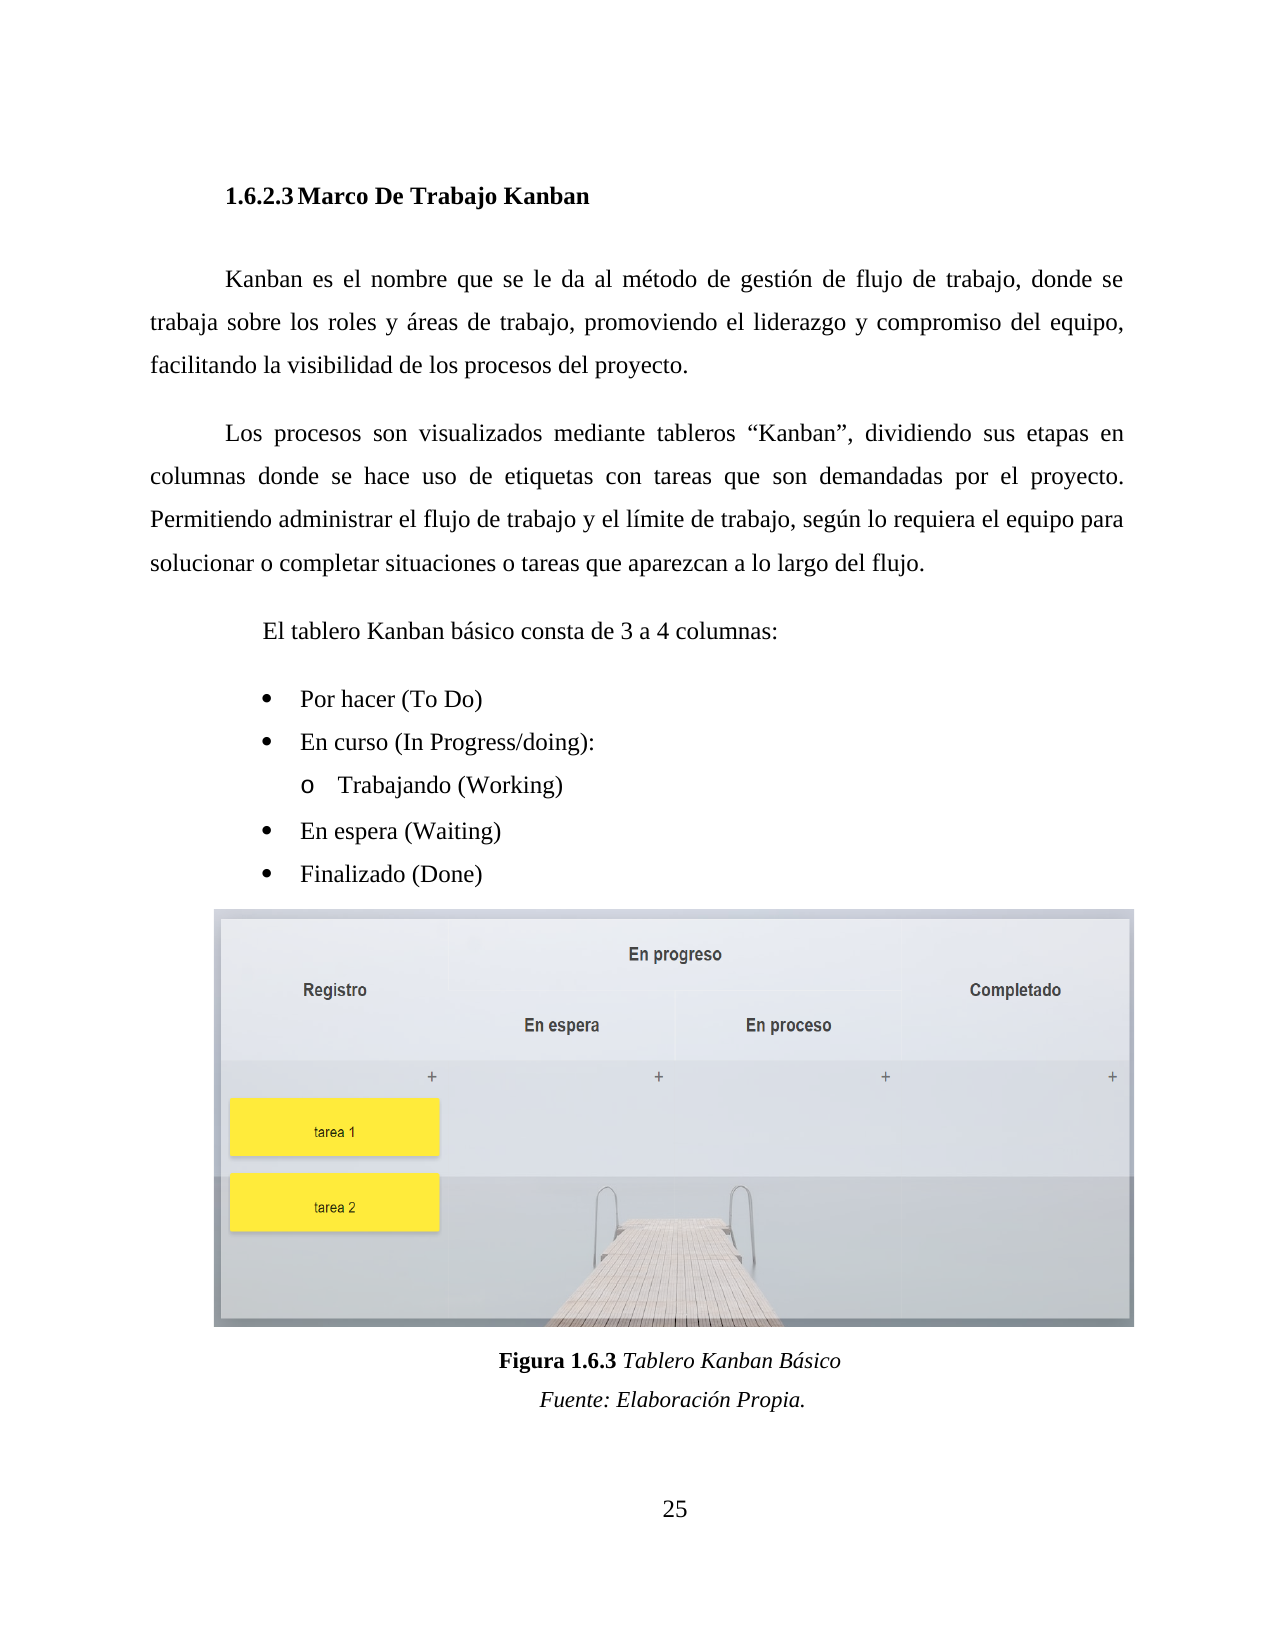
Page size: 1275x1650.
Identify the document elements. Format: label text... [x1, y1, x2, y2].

list Por hacer (To Do) [262, 684, 1125, 713]
subtitle Marco De Trabajo Kanban [150, 181, 1125, 210]
list Trabajando (Working) [300, 770, 1125, 801]
list En espera (Waiting) [262, 816, 1125, 845]
text Kanban es el nombre que se le da al método de gestión de flujo de trabajo, donde se trabaja sobre los roles y áreas de trabajo, promoviendo el liderazgo y compromiso del equipo, facilitando la visibilidad de los procesos del proyecto. [150, 264, 1125, 379]
text Los procesos son visualizados mediante tableros “Kanban”, dividiendo sus etapas en columnas donde se hace uso de etiquetas con tareas que son demandadas por el proyecto. Permitiendo administrar el flujo de trabajo y el límite de trabajo, según lo requiera el equipo para solucionar o completar situaciones o tareas que aparezcan a lo largo del flujo. [150, 418, 1125, 576]
list Finalizado (Done) [262, 859, 1125, 888]
text El tablero Kanban básico consta de 3 a 4 columnas: [187, 616, 1125, 644]
picture [213, 909, 1135, 1327]
list En curso (In Progress/doing): [262, 727, 1125, 756]
